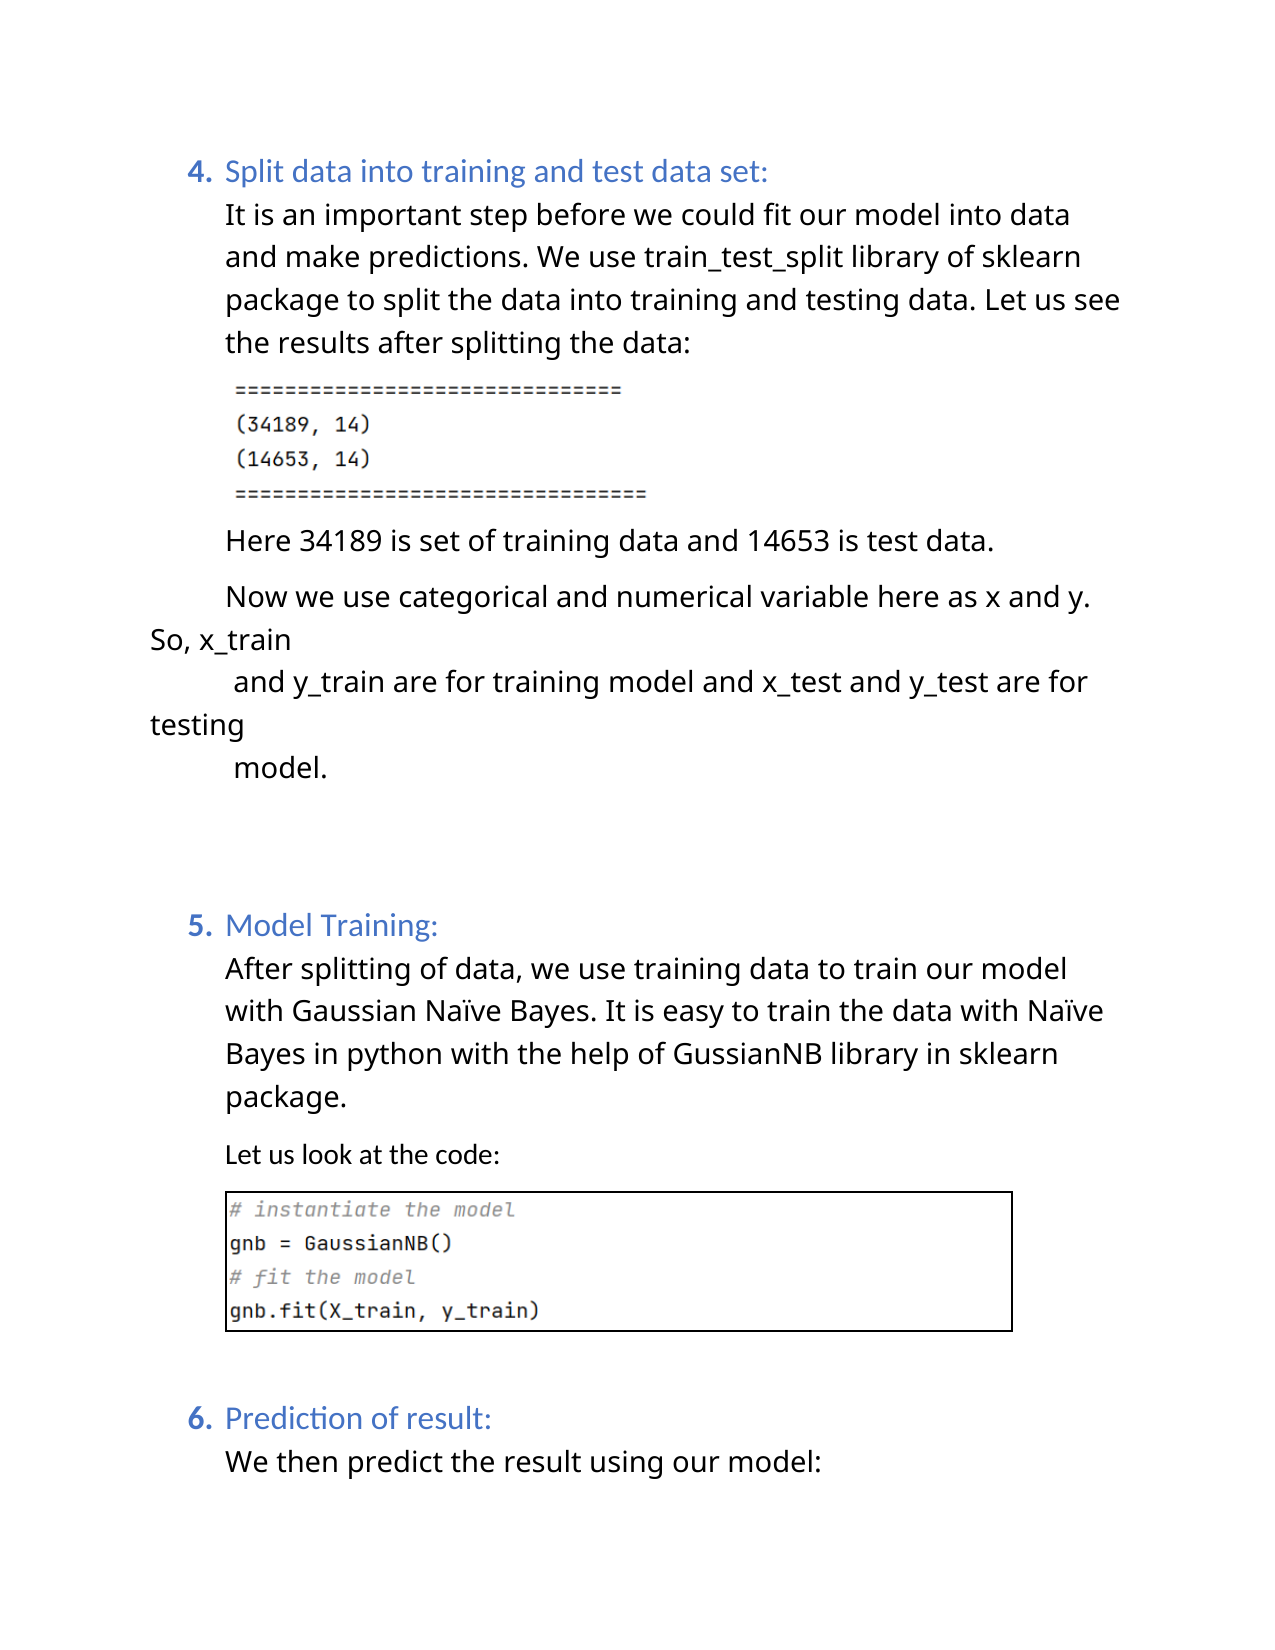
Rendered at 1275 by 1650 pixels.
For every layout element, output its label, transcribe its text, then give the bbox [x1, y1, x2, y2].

list Model Training: After splitting of data, we use training data to train our model with Gaussian Naïve Bayes. It is easy to train the data with Naïve Bayes in python with the help of GussianNB library in sklearn package. [187, 904, 1125, 1116]
text Let us look at the code: [225, 1136, 1125, 1171]
subtitle Here 34189 is set of training data and 14653 is test data. [225, 521, 1125, 560]
subtitle Split data into training and test data set: It is an important step before we could fit our model into data and make predictions. We use train_test_split library of sklearn package to split the data into training and testing data. Let us see the results after splitting the data: [187, 150, 1125, 362]
picture [225, 377, 786, 505]
picture [227, 1193, 1011, 1330]
text Now we use categorical and numerical variable here as x and y. So, x_train and y_train are for training model and x_test and y_test are for testing model. [150, 576, 1125, 787]
list Prediction of result: We then predict the result using our model: [187, 1397, 1125, 1481]
